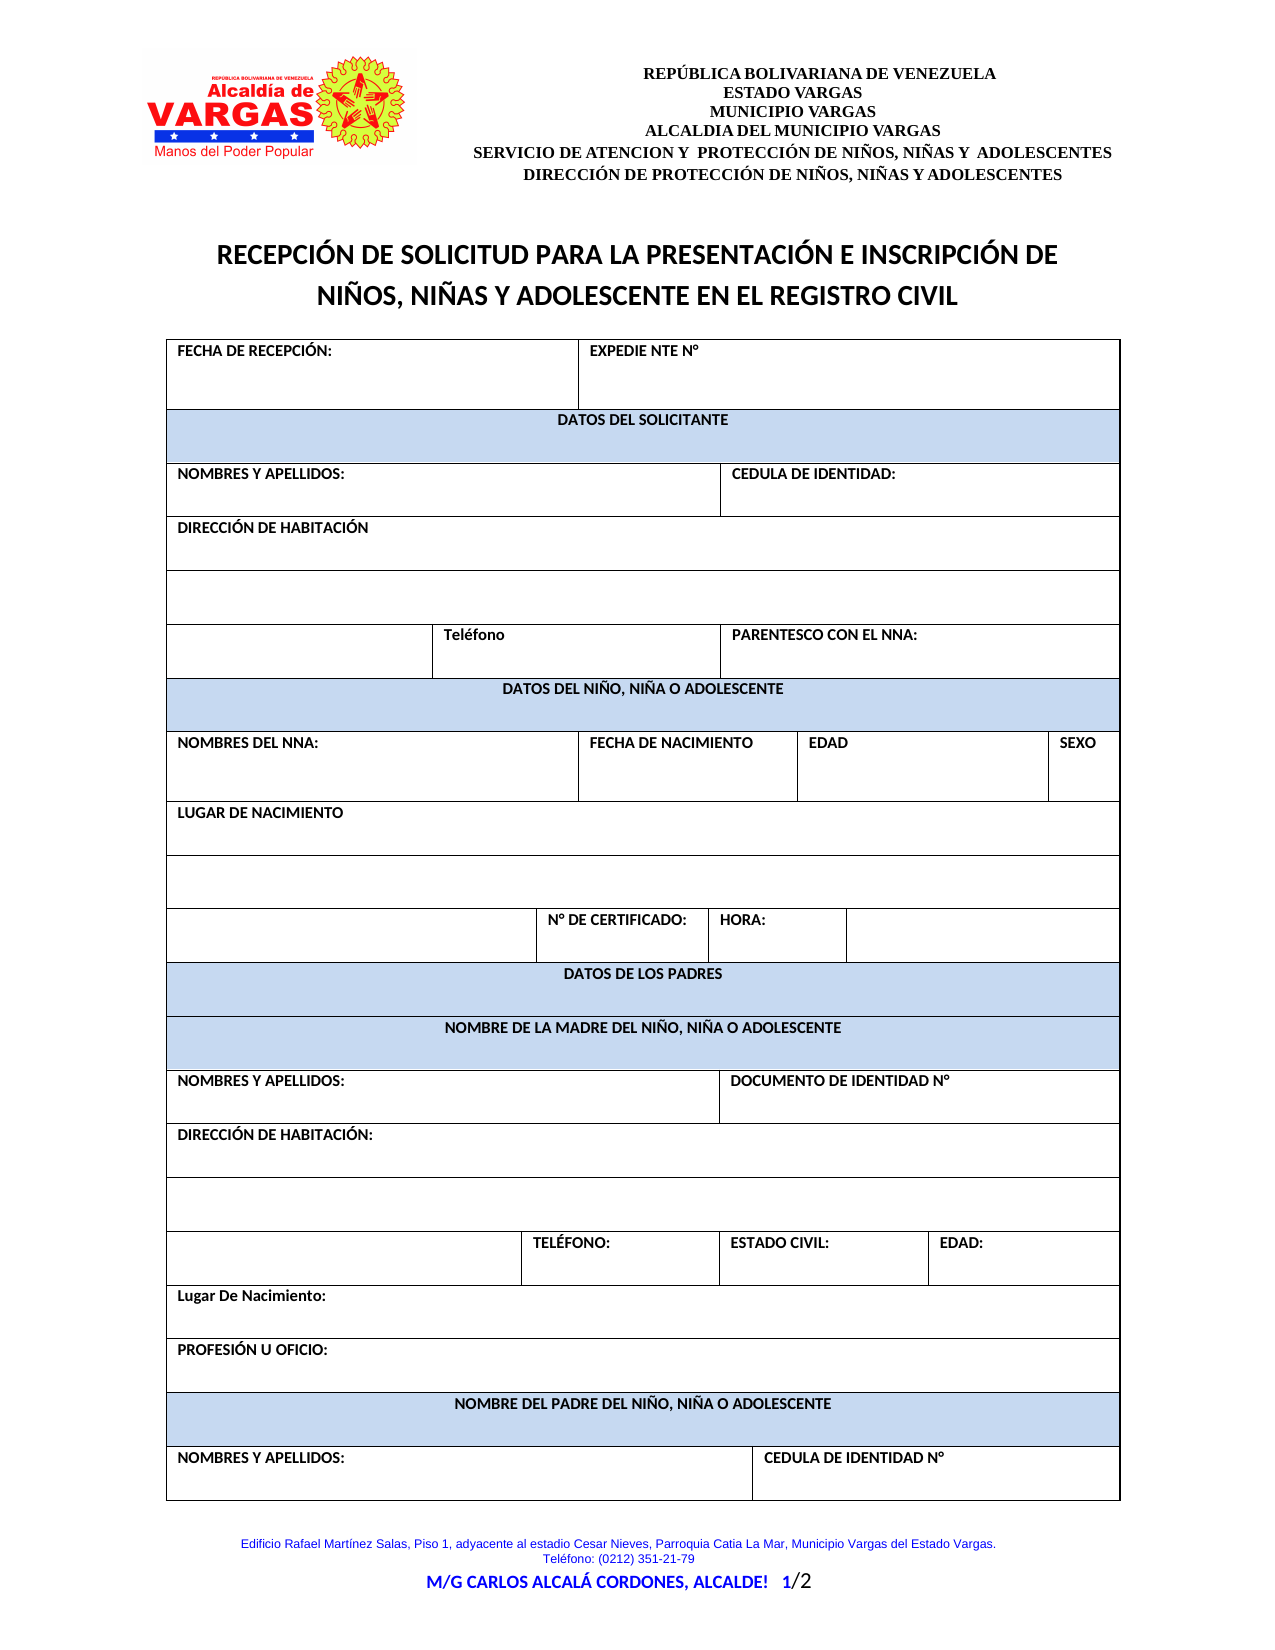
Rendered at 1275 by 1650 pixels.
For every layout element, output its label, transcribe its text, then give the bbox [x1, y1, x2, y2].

table_cell N° DE CERTIFICADO: [537, 909, 708, 962]
table_cell [167, 1178, 1119, 1231]
table_cell [167, 625, 432, 677]
table_cell [167, 1232, 521, 1284]
table_cell PARENTESCO CON EL NNA: [721, 625, 1119, 677]
table_cell [167, 571, 1119, 624]
table_cell DIRECCIÓN DE HABITACIÓN [167, 517, 1119, 570]
table_cell NOMBRE DEL PADRE DEL NIÑO, NIÑA O ADOLESCENTE [167, 1393, 1119, 1446]
table_cell Lugar De Nacimiento: [167, 1286, 1119, 1338]
table_cell ESTADO CIVIL: [720, 1232, 928, 1284]
table_cell PROFESIÓN U OFICIO: [167, 1339, 1119, 1392]
table_cell SEXO [1049, 732, 1119, 801]
table_cell NOMBRES Y APELLIDOS: [167, 464, 720, 516]
table_cell FECHA DE NACIMIENTO [579, 732, 797, 801]
table_cell TELÉFONO: [522, 1232, 719, 1284]
table_cell EDAD [798, 732, 1048, 801]
table_cell DATOS DEL NIÑO, NIÑA O ADOLESCENTE [167, 679, 1119, 731]
table_cell [847, 909, 1119, 962]
table_cell CEDULA DE IDENTIDAD N° [753, 1447, 1119, 1499]
table_cell [167, 856, 1119, 908]
table_cell Teléfono [433, 625, 720, 677]
table_cell DOCUMENTO DE IDENTIDAD N° [720, 1071, 1119, 1123]
table_cell HORA: [709, 909, 846, 962]
table_cell CEDULA DE IDENTIDAD: [721, 464, 1119, 516]
table_cell EDAD: [929, 1232, 1119, 1284]
table_header EXPEDIE NTE N° [579, 340, 1119, 409]
table_cell DATOS DE LOS PADRES [167, 963, 1119, 1016]
table_cell NOMBRES Y APELLIDOS: [167, 1447, 752, 1499]
table_cell [167, 909, 536, 962]
text RECEPCIÓN DE SOLICITUD PARA LA PRESENTACIÓN E INSCRIPCIÓN DE NIÑOS, NIÑAS Y ADOLESCENTE EN EL REGISTRO CIVIL [177, 236, 1098, 313]
table_cell NOMBRES Y APELLIDOS: [167, 1071, 719, 1123]
table_cell DATOS DEL SOLICITANTE [167, 410, 1119, 462]
table_cell NOMBRES DEL NNA: [167, 732, 578, 801]
table_cell NOMBRE DE LA MADRE DEL NIÑO, NIÑA O ADOLESCENTE [167, 1017, 1119, 1069]
picture [142, 48, 417, 165]
table_header FECHA DE RECEPCIÓN: [167, 340, 578, 409]
table_cell LUGAR DE NACIMIENTO [167, 802, 1119, 854]
table_cell DIRECCIÓN DE HABITACIÓN: [167, 1124, 1119, 1177]
